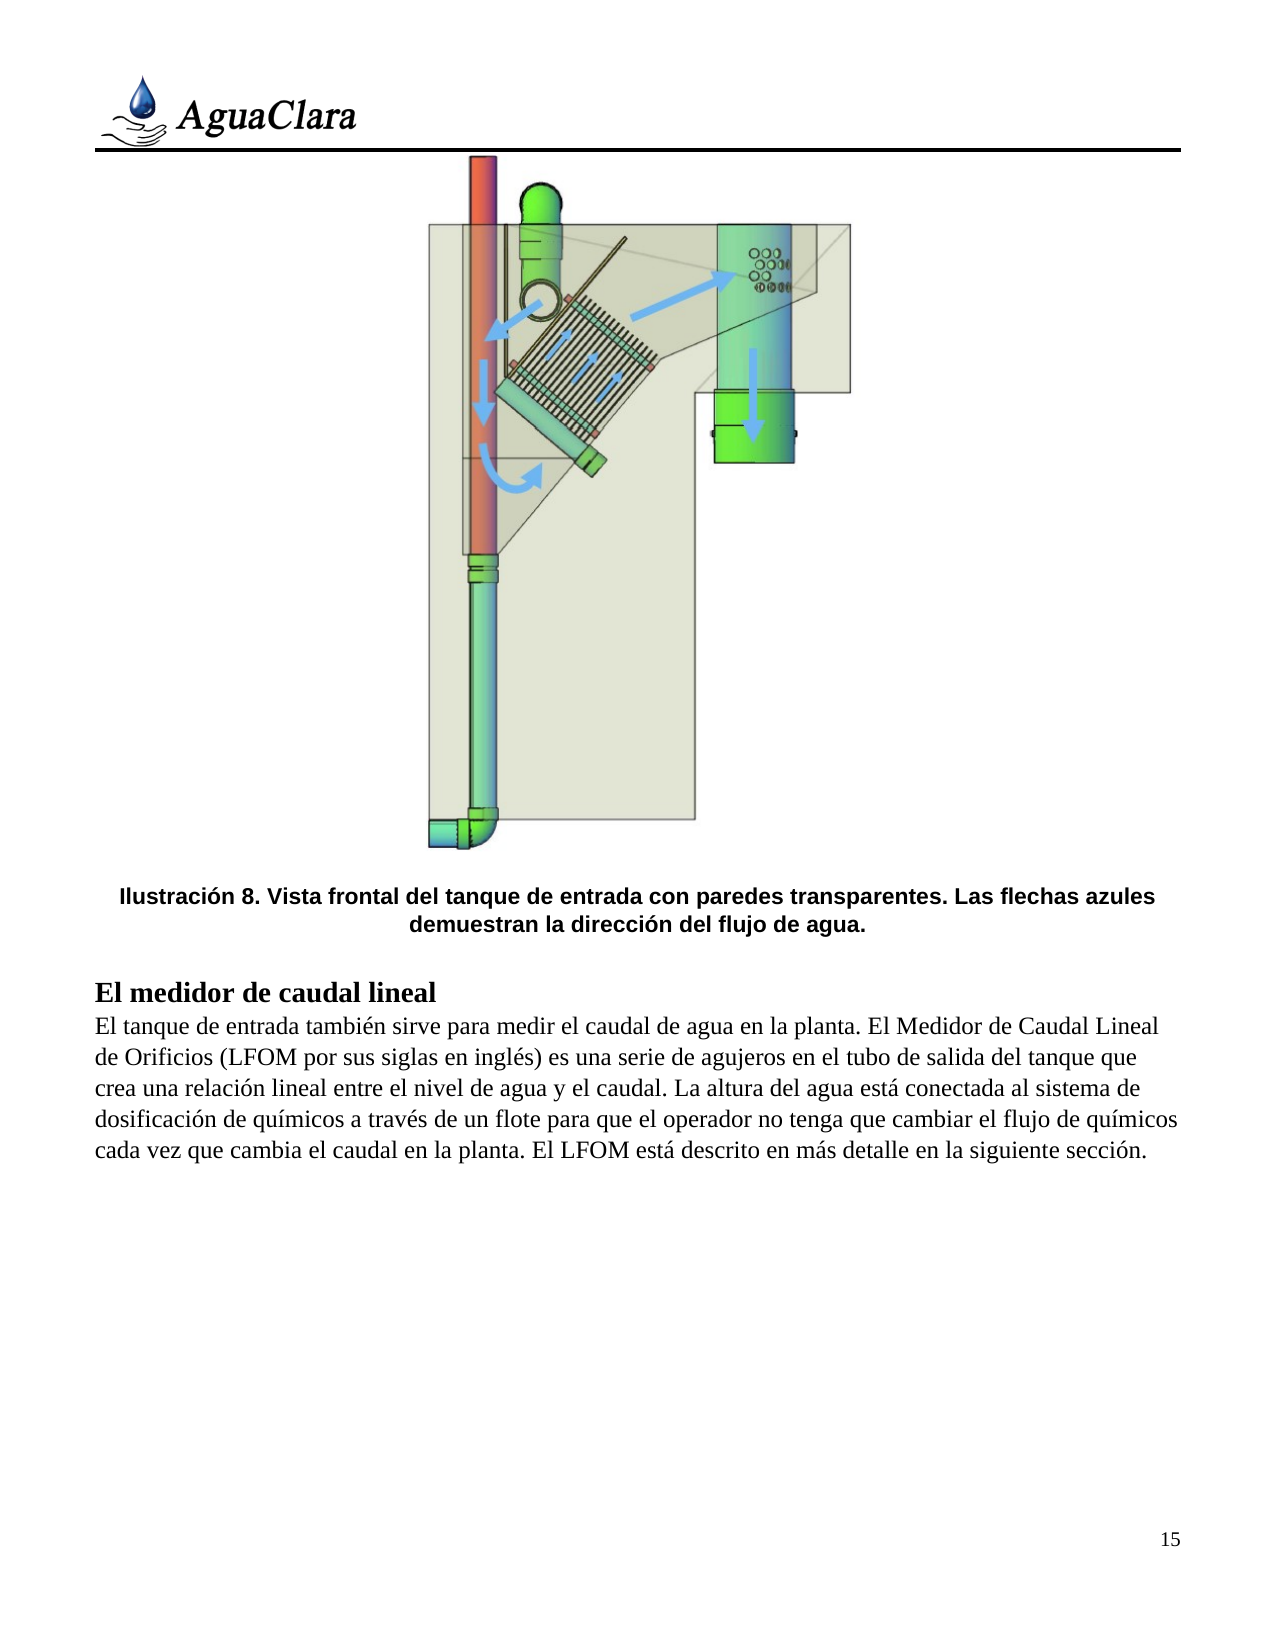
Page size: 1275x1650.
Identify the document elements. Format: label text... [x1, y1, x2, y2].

text El tanque de entrada también sirve para medir el caudal de agua en la planta. El Medidor de Caudal Lineal de Orificios (LFOM por sus siglas en inglés) es una serie de agujeros en el tubo de salida del tanque que crea una relación lineal entre el nivel de agua y el caudal. La altura del agua está conectada al sistema de dosificación de químicos a través de un flote para que el operador no tenga que cambiar el flujo de químicos cada vez que cambia el caudal en la planta. El LFOM está descrito en más detalle en la siguiente sección. [94, 1011, 1181, 1164]
text Ilustración 8. Vista frontal del tanque de entrada con paredes transparentes. Las flechas azules demuestran la dirección del flujo de agua. [94, 883, 1181, 938]
picture [413, 152, 862, 856]
picture [94, 75, 373, 148]
subtitle El medidor de caudal lineal [94, 975, 1181, 1008]
